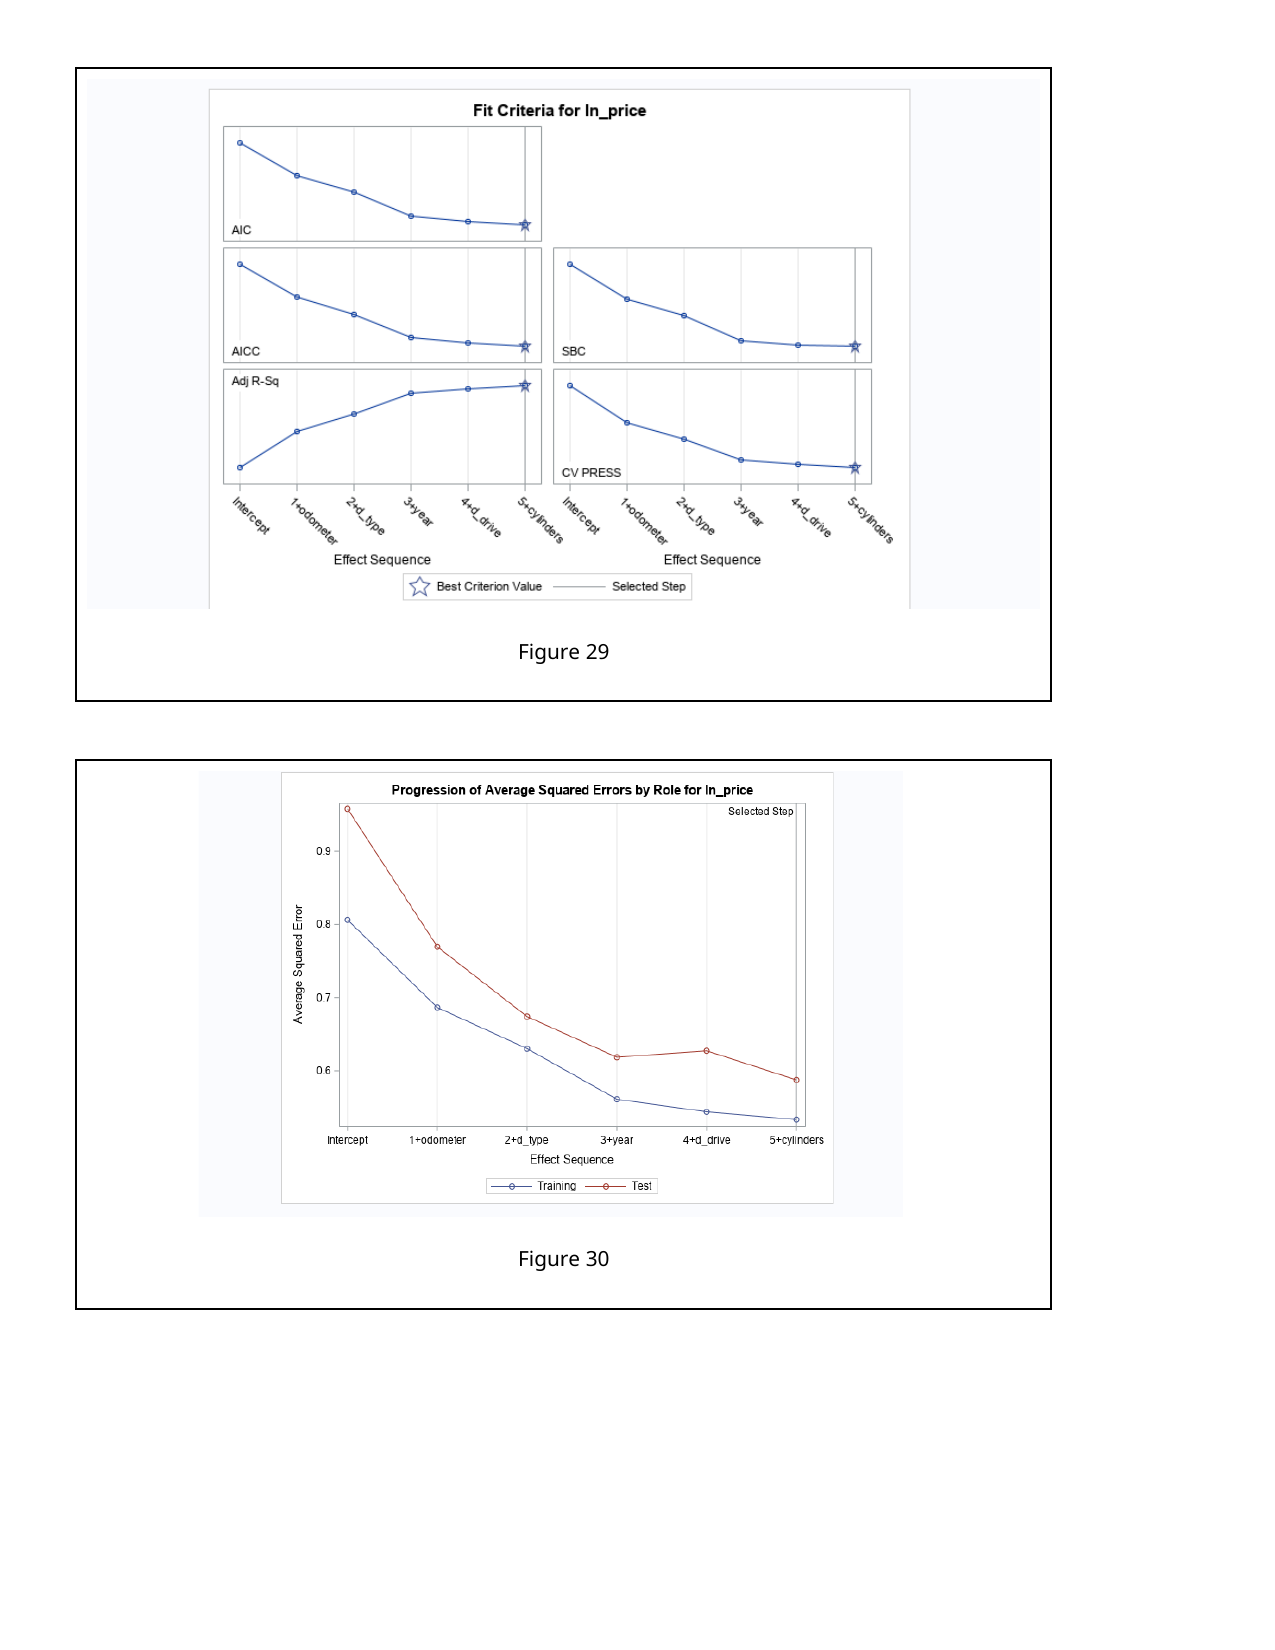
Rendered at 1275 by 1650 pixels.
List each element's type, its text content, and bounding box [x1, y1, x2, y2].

table_header Figure 30 [77, 761, 1050, 1307]
picture [198, 771, 903, 1217]
table_header Figure 29 [77, 69, 1050, 700]
picture [87, 79, 1040, 609]
